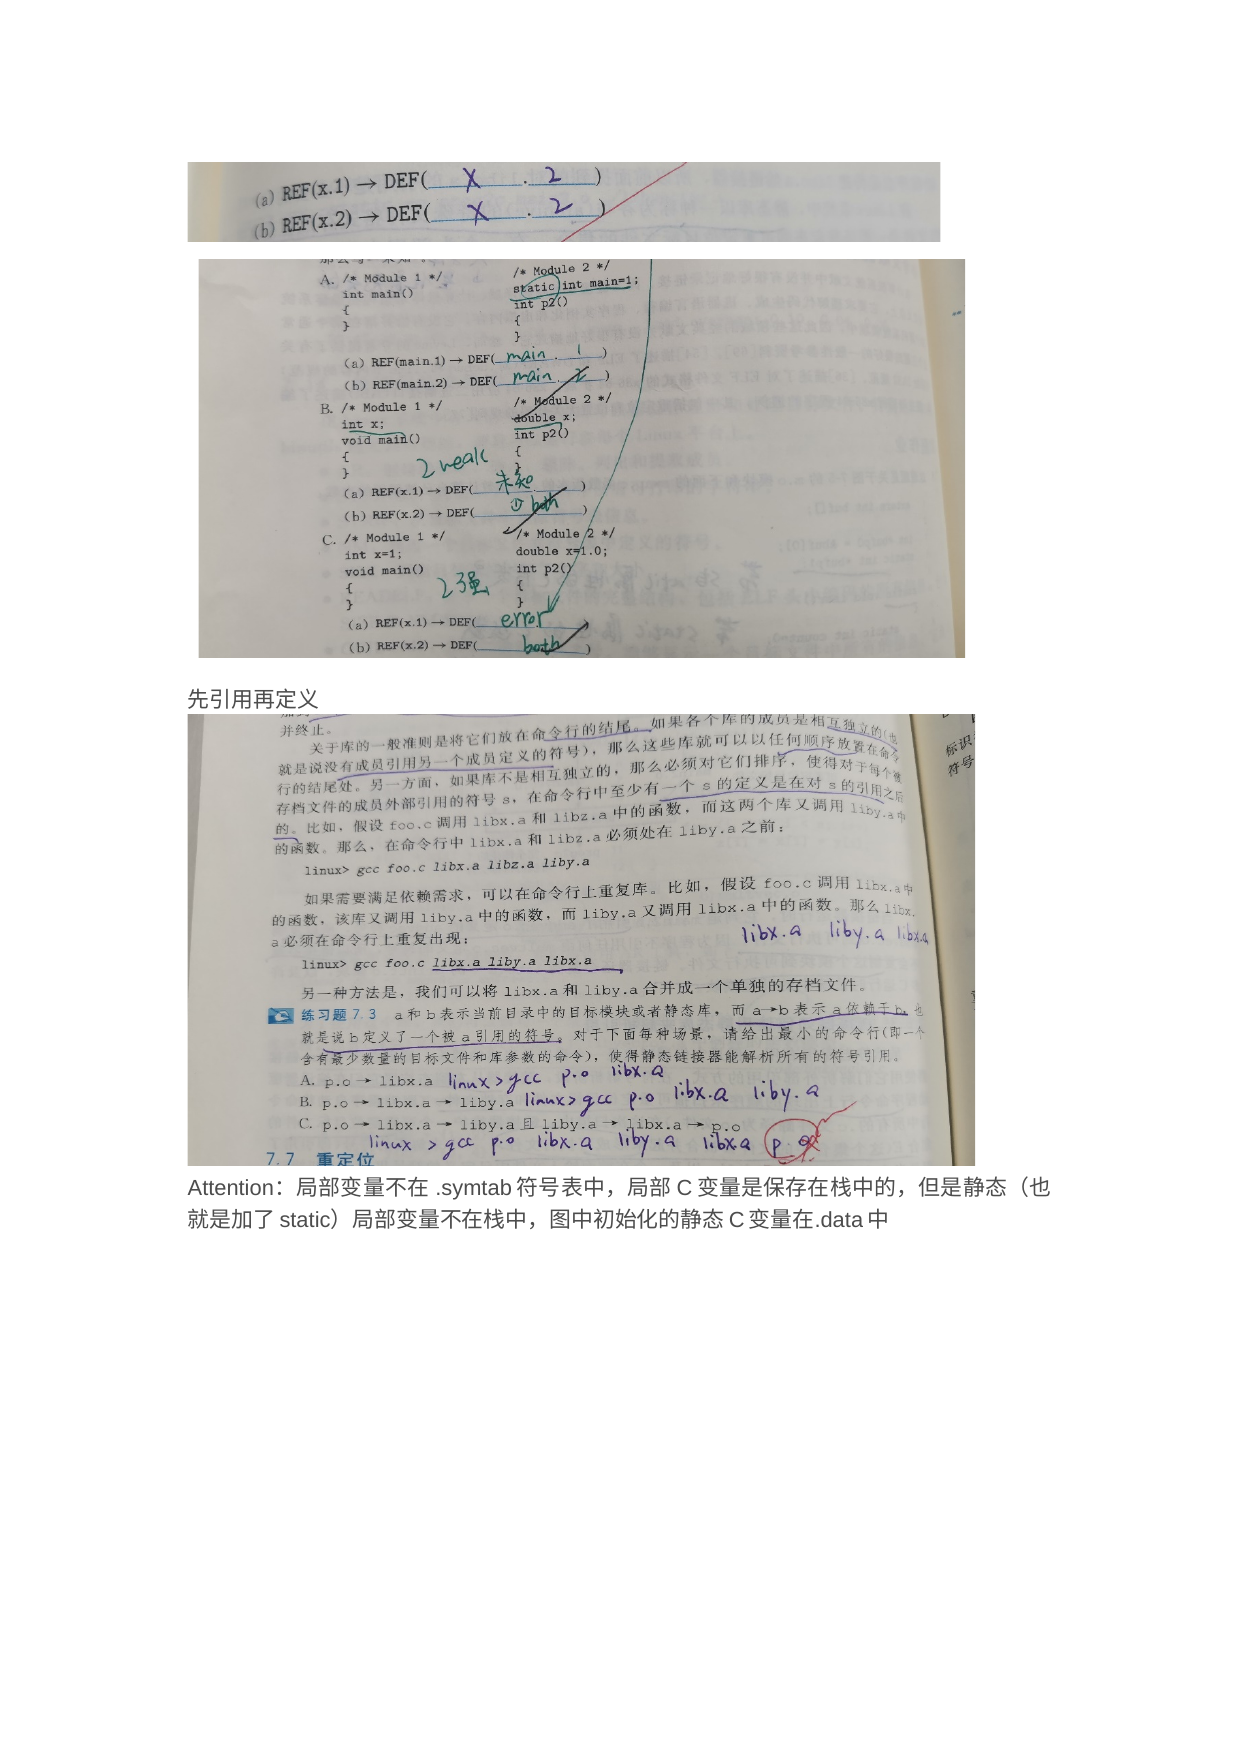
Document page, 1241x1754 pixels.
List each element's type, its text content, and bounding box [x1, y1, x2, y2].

picture [198, 259, 966, 658]
picture [187, 714, 976, 1166]
text 先引用再定义 [187, 682, 1053, 714]
picture [187, 162, 941, 242]
text Attention：局部变量不在 .symtab符号表中，局部C变量是保存在栈中的，但是静态（也就是加了static）局部变量不在栈中，图中初始化的静态C变量在.data中 [187, 1169, 1053, 1234]
